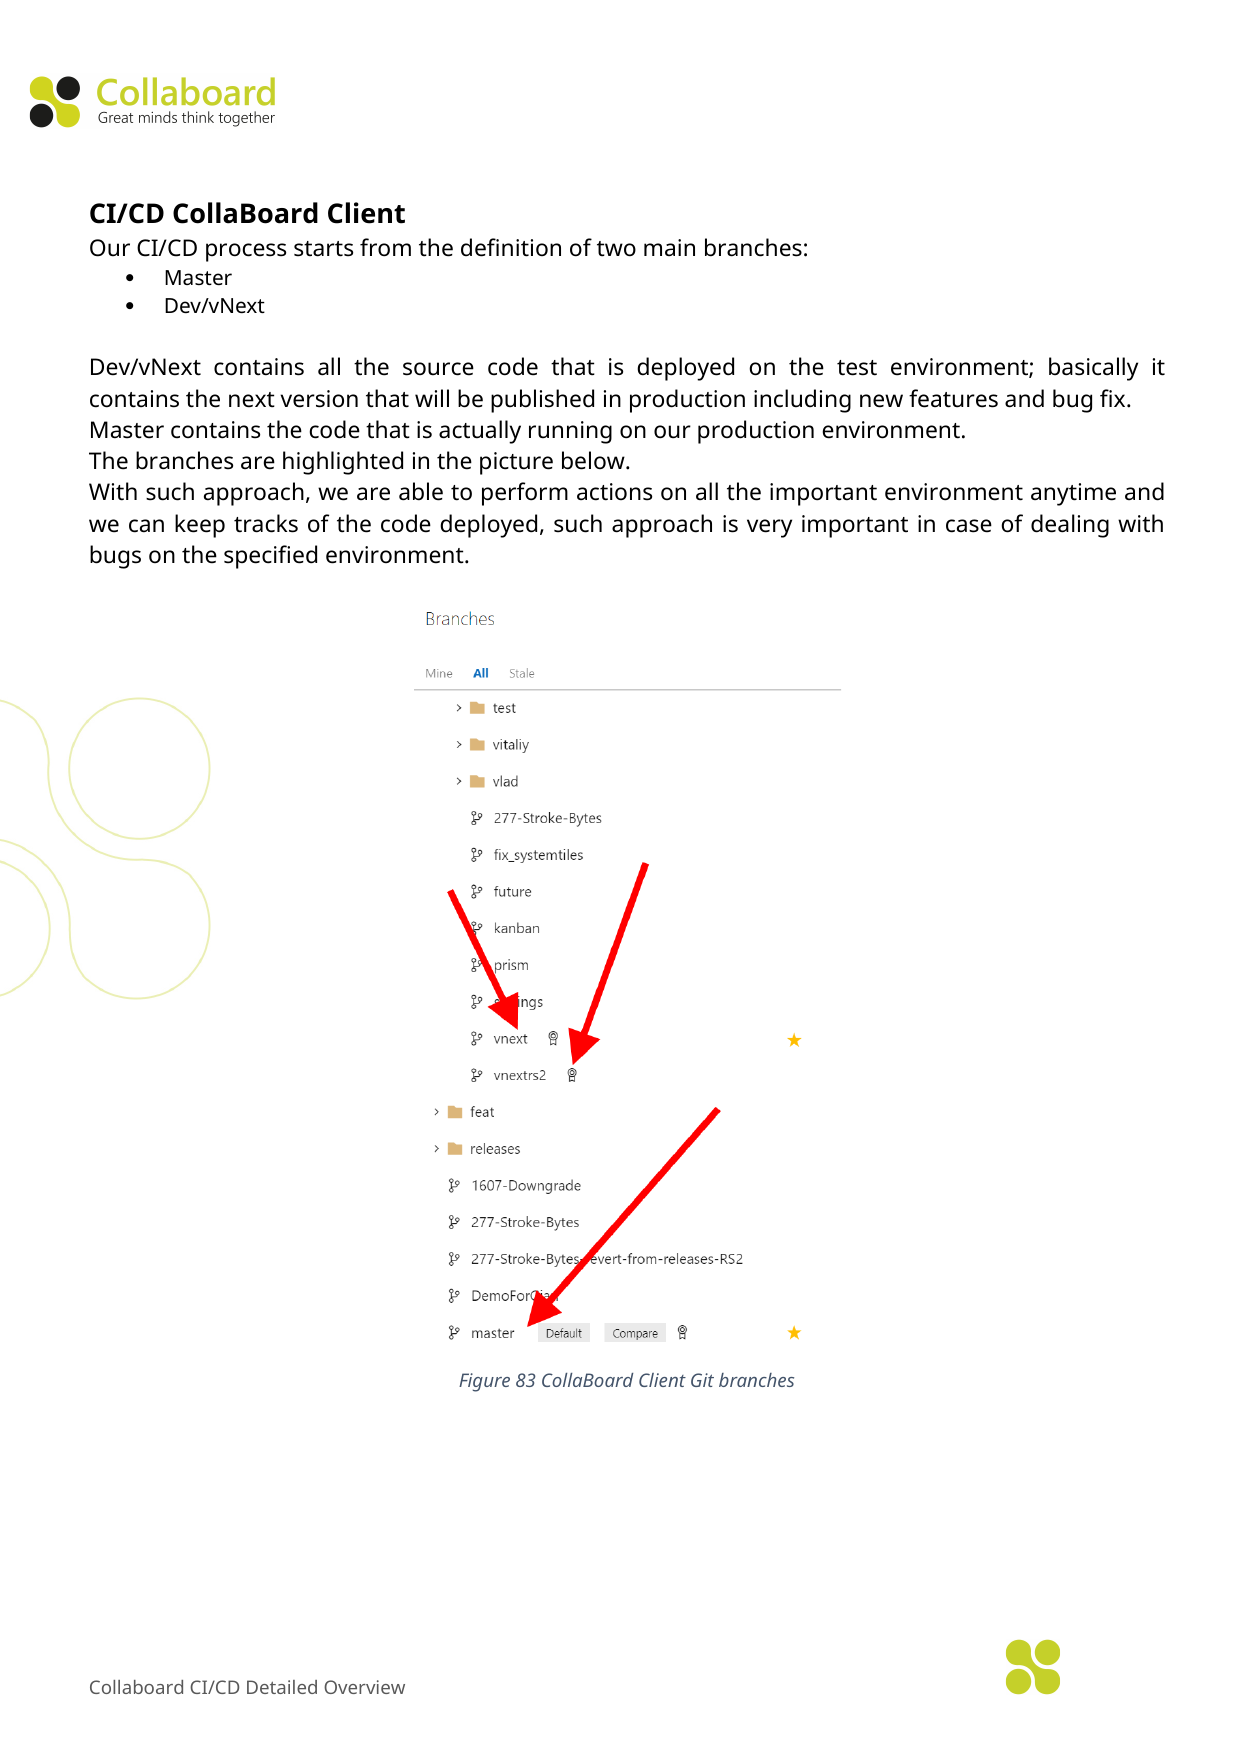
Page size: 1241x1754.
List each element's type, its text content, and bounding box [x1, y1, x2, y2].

list Dev/vNext [126, 292, 1167, 320]
text Master contains the code that is actually running on our production environment. [89, 414, 1167, 445]
text The branches are highlighted in the picture below. [89, 445, 1167, 476]
picture [1005, 1639, 1061, 1695]
picture [0, 693, 215, 1004]
subtitle CI/CD CollaBoard Client [89, 195, 1167, 232]
list Master [126, 263, 1167, 292]
text Dev/vNext contains all the source code that is deployed on the test environment; basically it contains the next version that will be published in production including new features and bug fix. [89, 351, 1167, 414]
picture [414, 601, 842, 1367]
text Figure 83 CollaBoard Client Git branches [89, 1367, 1167, 1392]
text With such approach, we are able to perform actions on all the important environment anytime and we can keep tracks of the code deployed, such approach is very important in case of dealing with bugs on the specified environment. [89, 476, 1167, 570]
picture [29, 73, 278, 129]
text Our CI/CD process starts from the definition of two main branches: [89, 232, 1167, 263]
